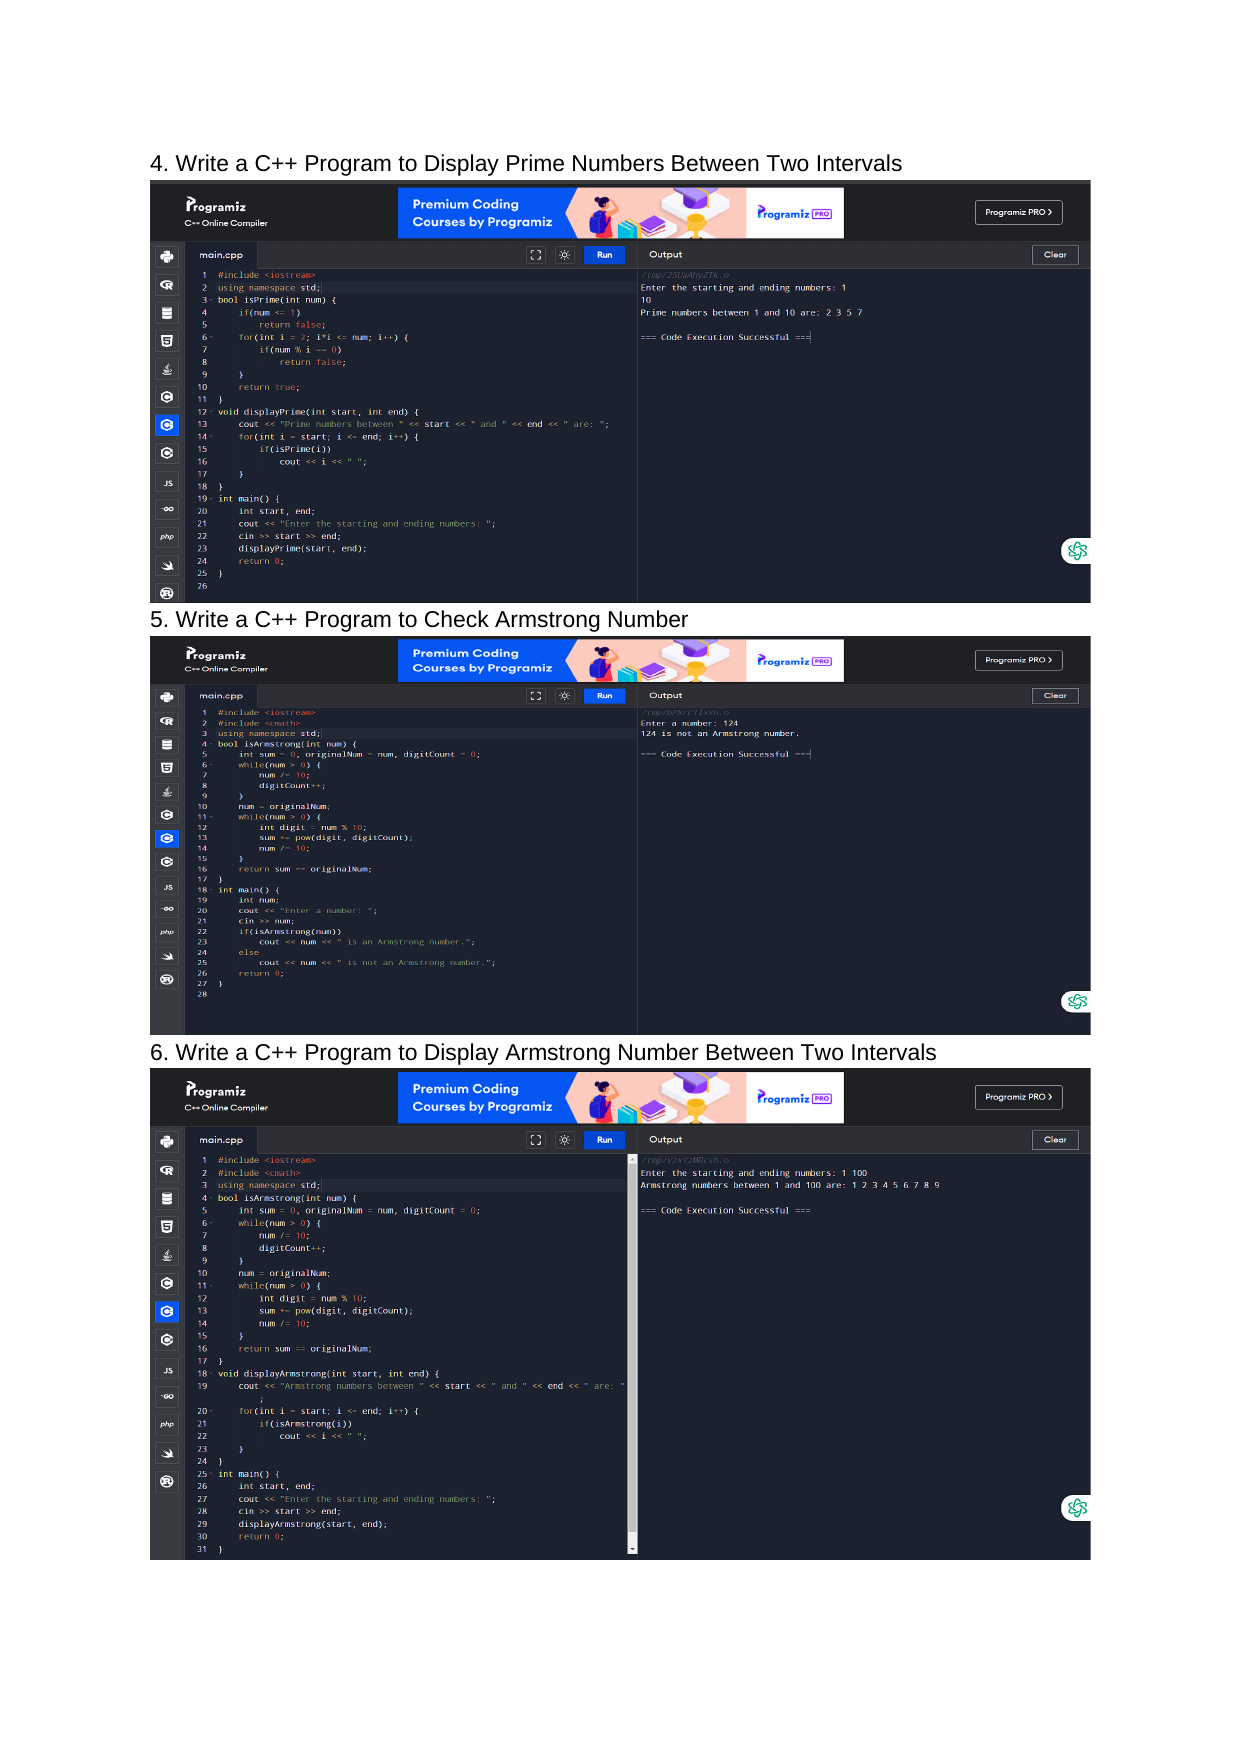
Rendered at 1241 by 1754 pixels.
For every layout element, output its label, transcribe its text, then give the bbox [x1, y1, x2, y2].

text 5. Write a C++ Program to Check Armstrong Number [150, 606, 1090, 636]
picture [150, 636, 1091, 1035]
text 4. Write a C++ Program to Display Prime Numbers Between Two Intervals [150, 150, 1090, 180]
picture [150, 180, 1091, 603]
picture [150, 1068, 1091, 1560]
text 6. Write a C++ Program to Display Armstrong Number Between Two Intervals [150, 1039, 1090, 1068]
